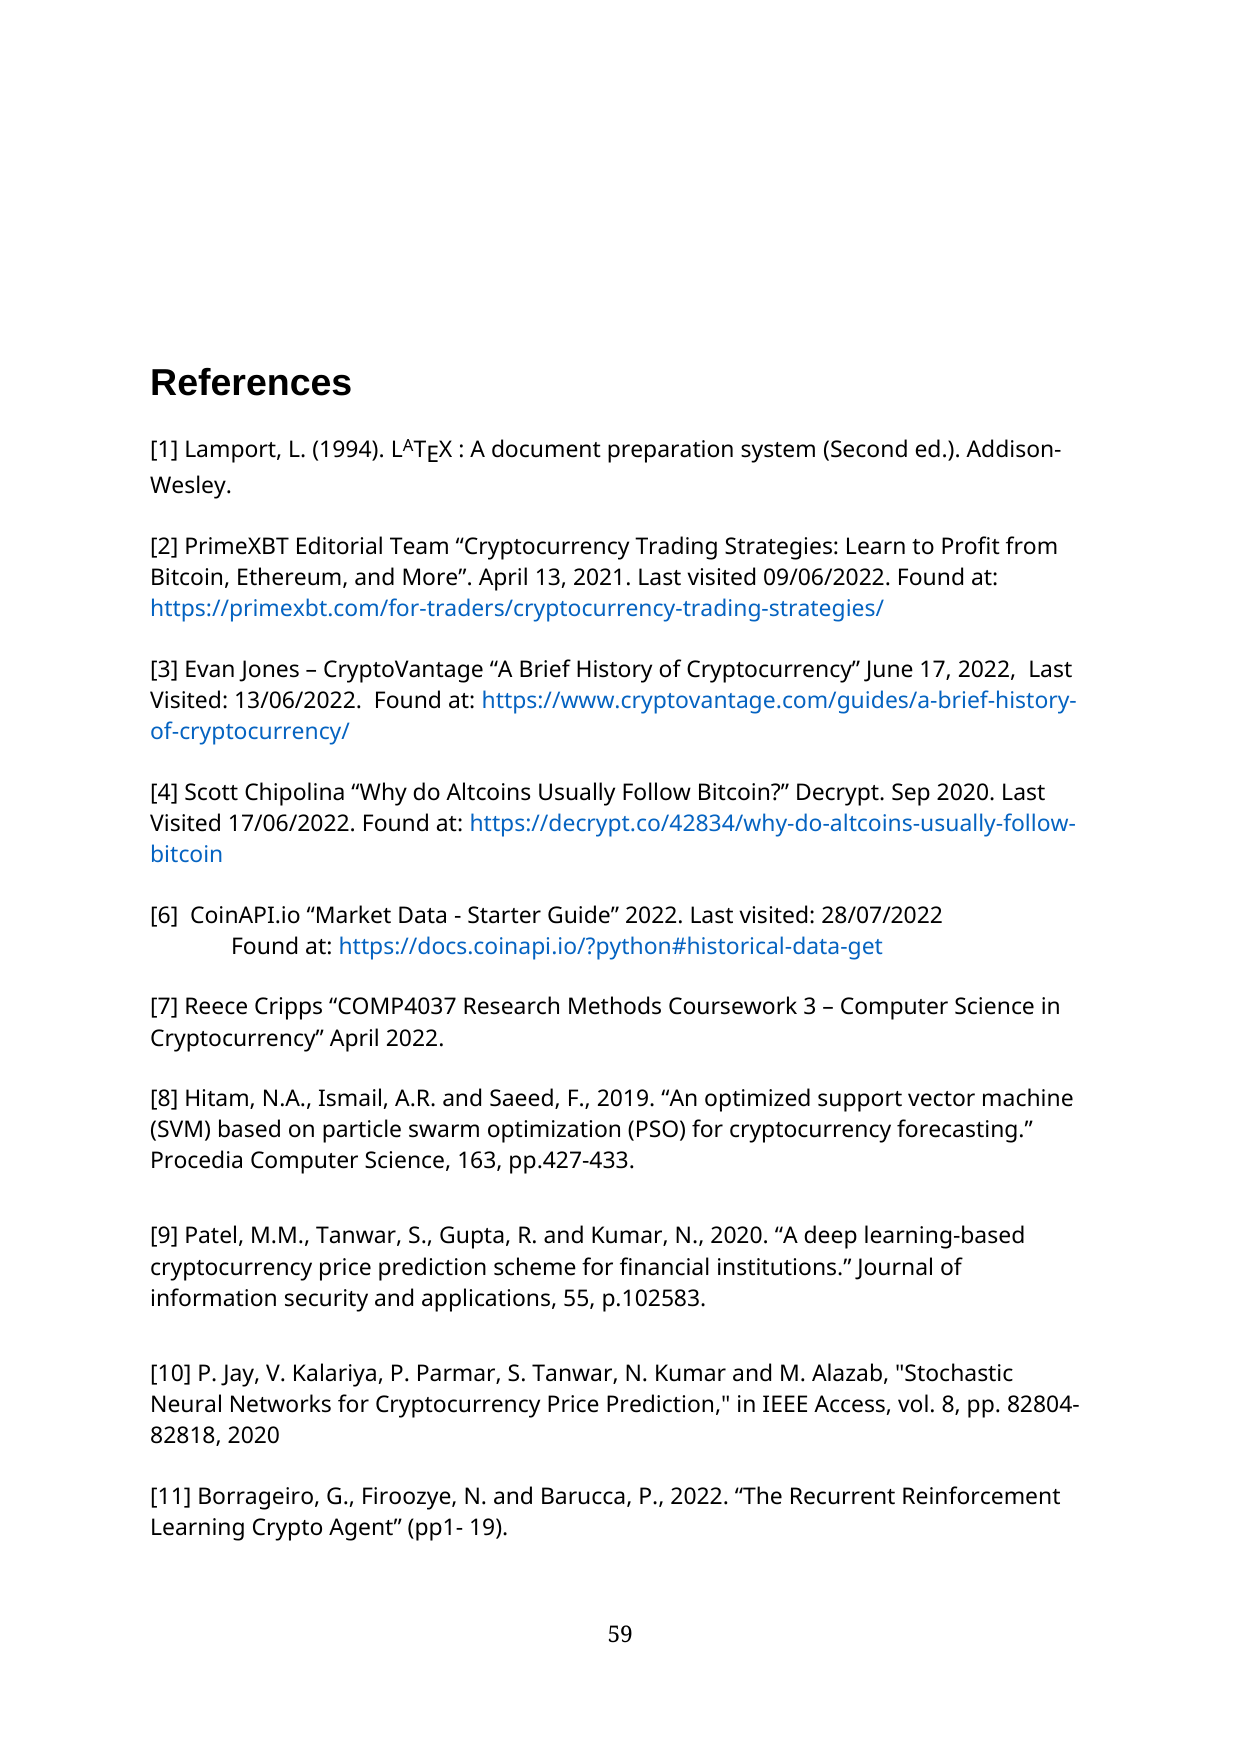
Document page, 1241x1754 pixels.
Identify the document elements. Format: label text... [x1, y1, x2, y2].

subtitle References [150, 360, 1090, 403]
text [1] Lamport, L. (1994). LATEX : A document preparation system (Second ed.). Addison-Wesley. [150, 433, 1090, 501]
text [9] Patel, M.M., Tanwar, S., Gupta, R. and Kumar, N., 2020. “A deep learning-based cryptocurrency price prediction scheme for financial institutions.” Journal of information security and applications, 55, p.102583. [150, 1219, 1090, 1344]
text [8] Hitam, N.A., Ismail, A.R. and Saeed, F., 2019. “An optimized support vector machine (SVM) based on particle swarm optimization (PSO) for cryptocurrency forecasting.” Procedia Computer Science, 163, pp.427-433. [150, 1082, 1090, 1207]
text [3] Evan Jones – CryptoVantage “A Brief History of Cryptocurrency” June 17, 2022, Last Visited: 13/06/2022. Found at: https://www.cryptovantage.com/guides/a-brief-history-of-cryptocurrency/ [150, 653, 1090, 747]
text [11] Borrageiro, G., Firoozye, N. and Barucca, P., 2022. “The Recurrent Reinforcement Learning Crypto Agent” (pp1- 19). [150, 1480, 1090, 1542]
text [7] Reece Cripps “COMP4037 Research Methods Coursework 3 – Computer Science in Cryptocurrency” April 2022. [150, 990, 1090, 1053]
text [2] PrimeXBT Editorial Team “Cryptocurrency Trading Strategies: Learn to Profit from Bitcoin, Ethereum, and More”. April 13, 2021. Last visited 09/06/2022. Found at: https://primexbt.com/for-traders/cryptocurrency-trading-strategies/ [150, 530, 1090, 624]
text [6] CoinAPI.io “Market Data - Starter Guide” 2022. Last visited: 28/07/2022 Found at: https://docs.coinapi.io/?python#historical-data-get [150, 899, 1090, 961]
text [4] Scott Chipolina “Why do Altcoins Usually Follow Bitcoin?” Decrypt. Sep 2020. Last Visited 17/06/2022. Found at: https://decrypt.co/42834/why-do-altcoins-usually-follow-bitcoin [150, 776, 1090, 869]
text [10] P. Jay, V. Kalariya, P. Parmar, S. Tanwar, N. Kumar and M. Alazab, "Stochastic Neural Networks for Cryptocurrency Price Prediction," in IEEE Access, vol. 8, pp. 82804-82818, 2020 [150, 1357, 1090, 1451]
